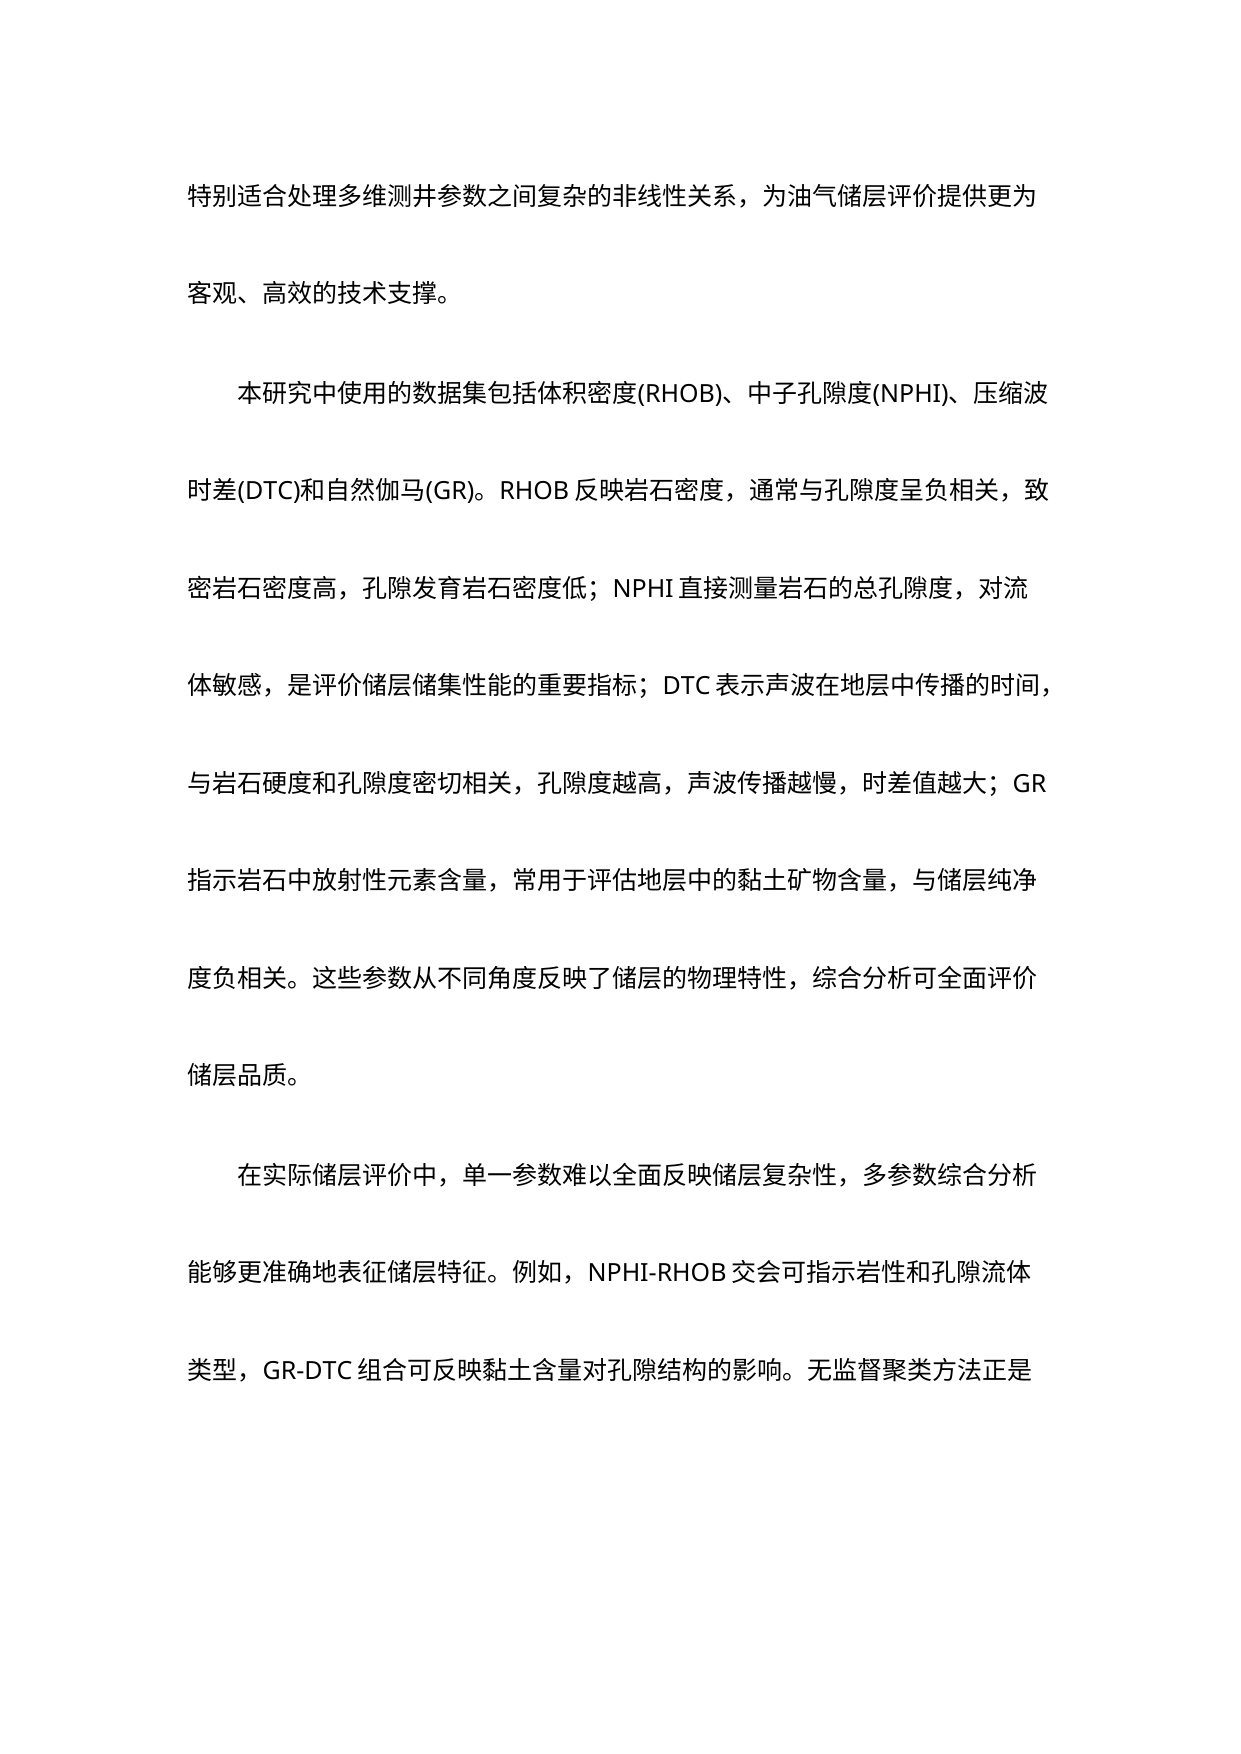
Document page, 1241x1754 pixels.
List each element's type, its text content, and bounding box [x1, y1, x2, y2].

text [187, 1141, 1053, 1401]
text 本研究中使用的数据集包括体积密度(RHOB)、中子孔隙度(NPHI)、压缩波时差(DTC)和自然伽马(GR)。RHOB反映岩石密度，通常与孔隙度呈负相关，致密岩石密度高，孔隙发育岩石密度低；NPHI直接测量岩石的总孔隙度，对流体敏感，是评价储层储集性能的重要指标；DTC表示声波在地层中传播的时间，与岩石硬度和孔隙度密切相关，孔隙度越高，声波传播越慢，时差值越大；GR指示岩石中放射性元素含量，常用于评估地层中的黏土矿物含量，与储层纯净度负相关。这些参数从不同角度反映了储层的物理特性，综合分析可全面评价储层品质。 [187, 359, 1053, 1106]
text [187, 162, 1053, 324]
